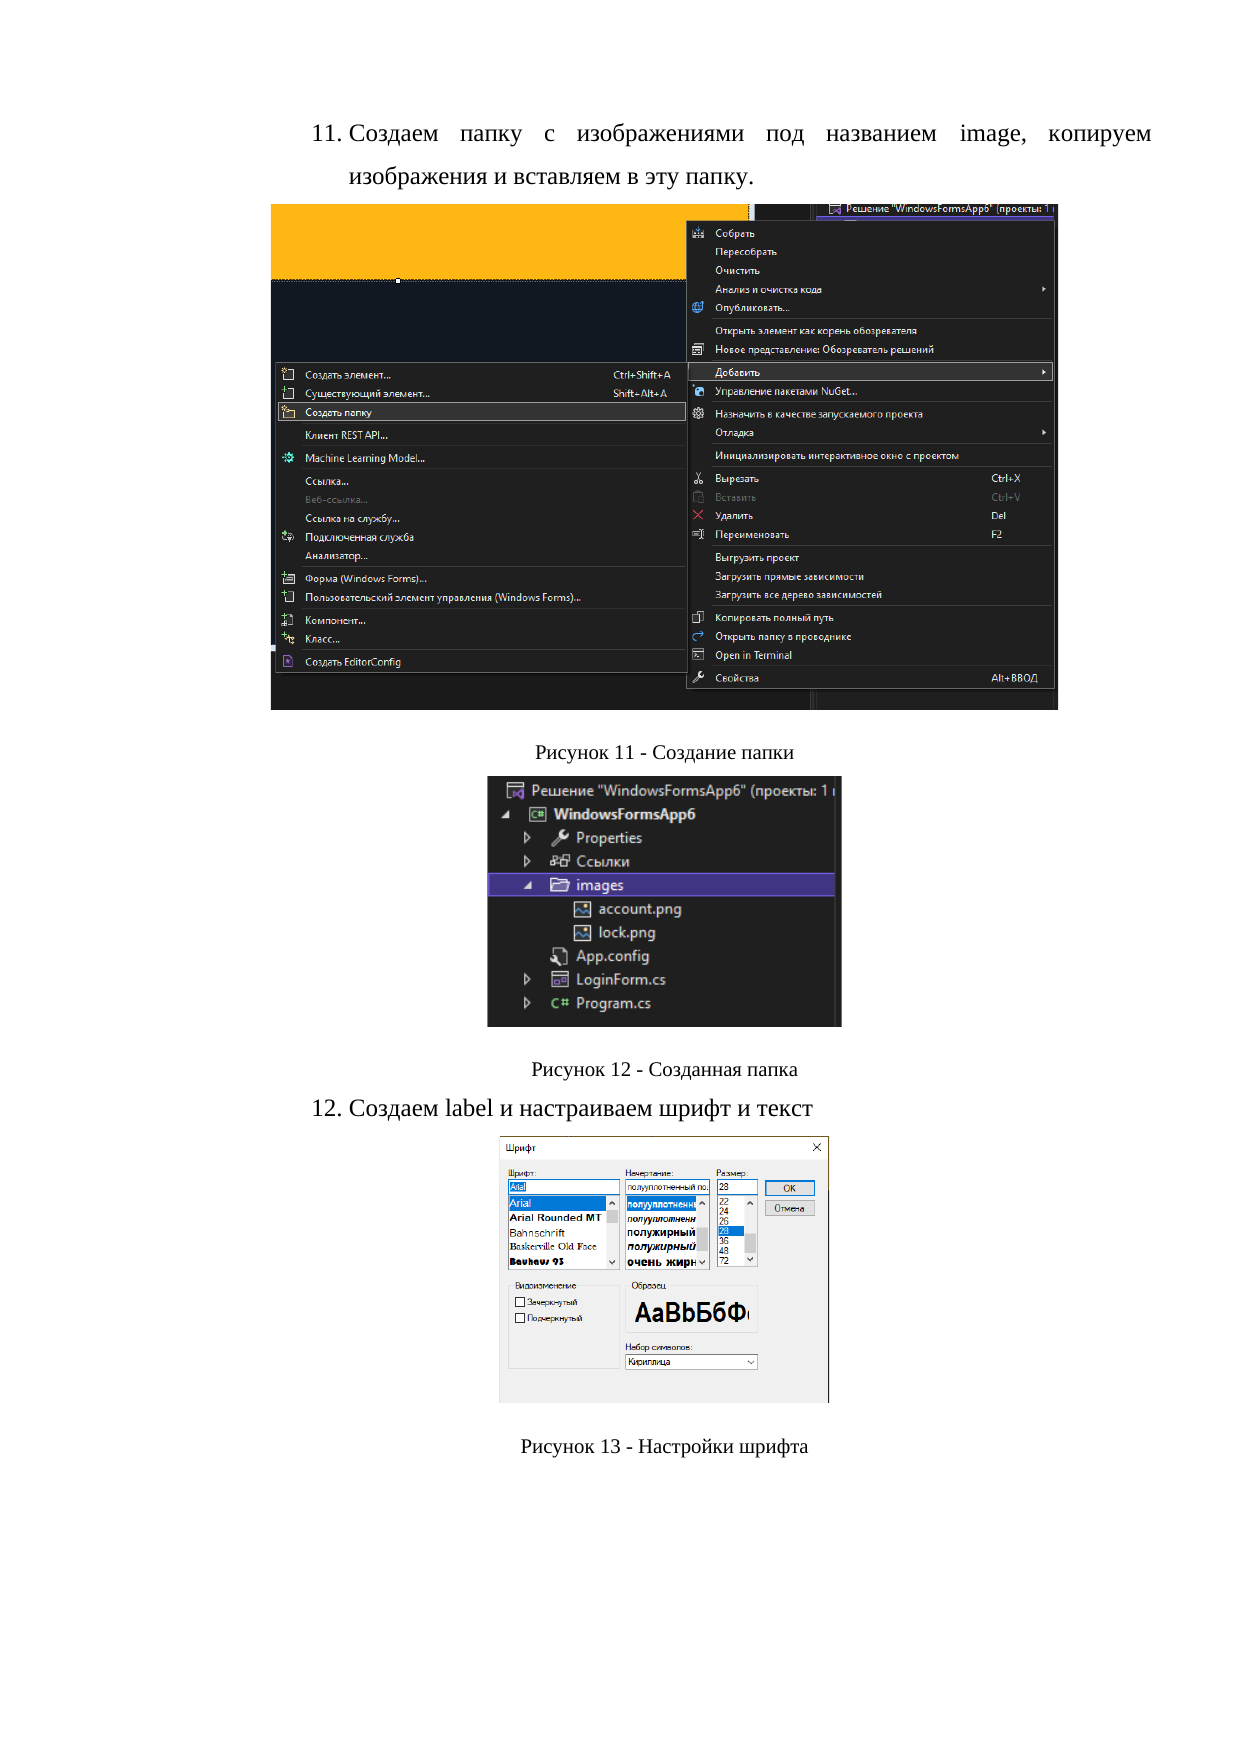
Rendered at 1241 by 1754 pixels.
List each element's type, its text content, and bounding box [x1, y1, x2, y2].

picture [270, 204, 1059, 710]
text Рисунок 13 - Настройки шрифта [177, 1433, 1152, 1458]
text Рисунок 12 - Созданная папка [177, 1057, 1152, 1081]
list Создаем label и настраиваем шрифт и текст [311, 1093, 1152, 1122]
text Рисунок 11 - Создание папки [177, 740, 1152, 764]
picture [487, 776, 842, 1027]
list Создаем папку с изображениями под названием image, копируем изображения и вставляем в эту папку. [311, 118, 1152, 190]
picture [499, 1136, 830, 1403]
